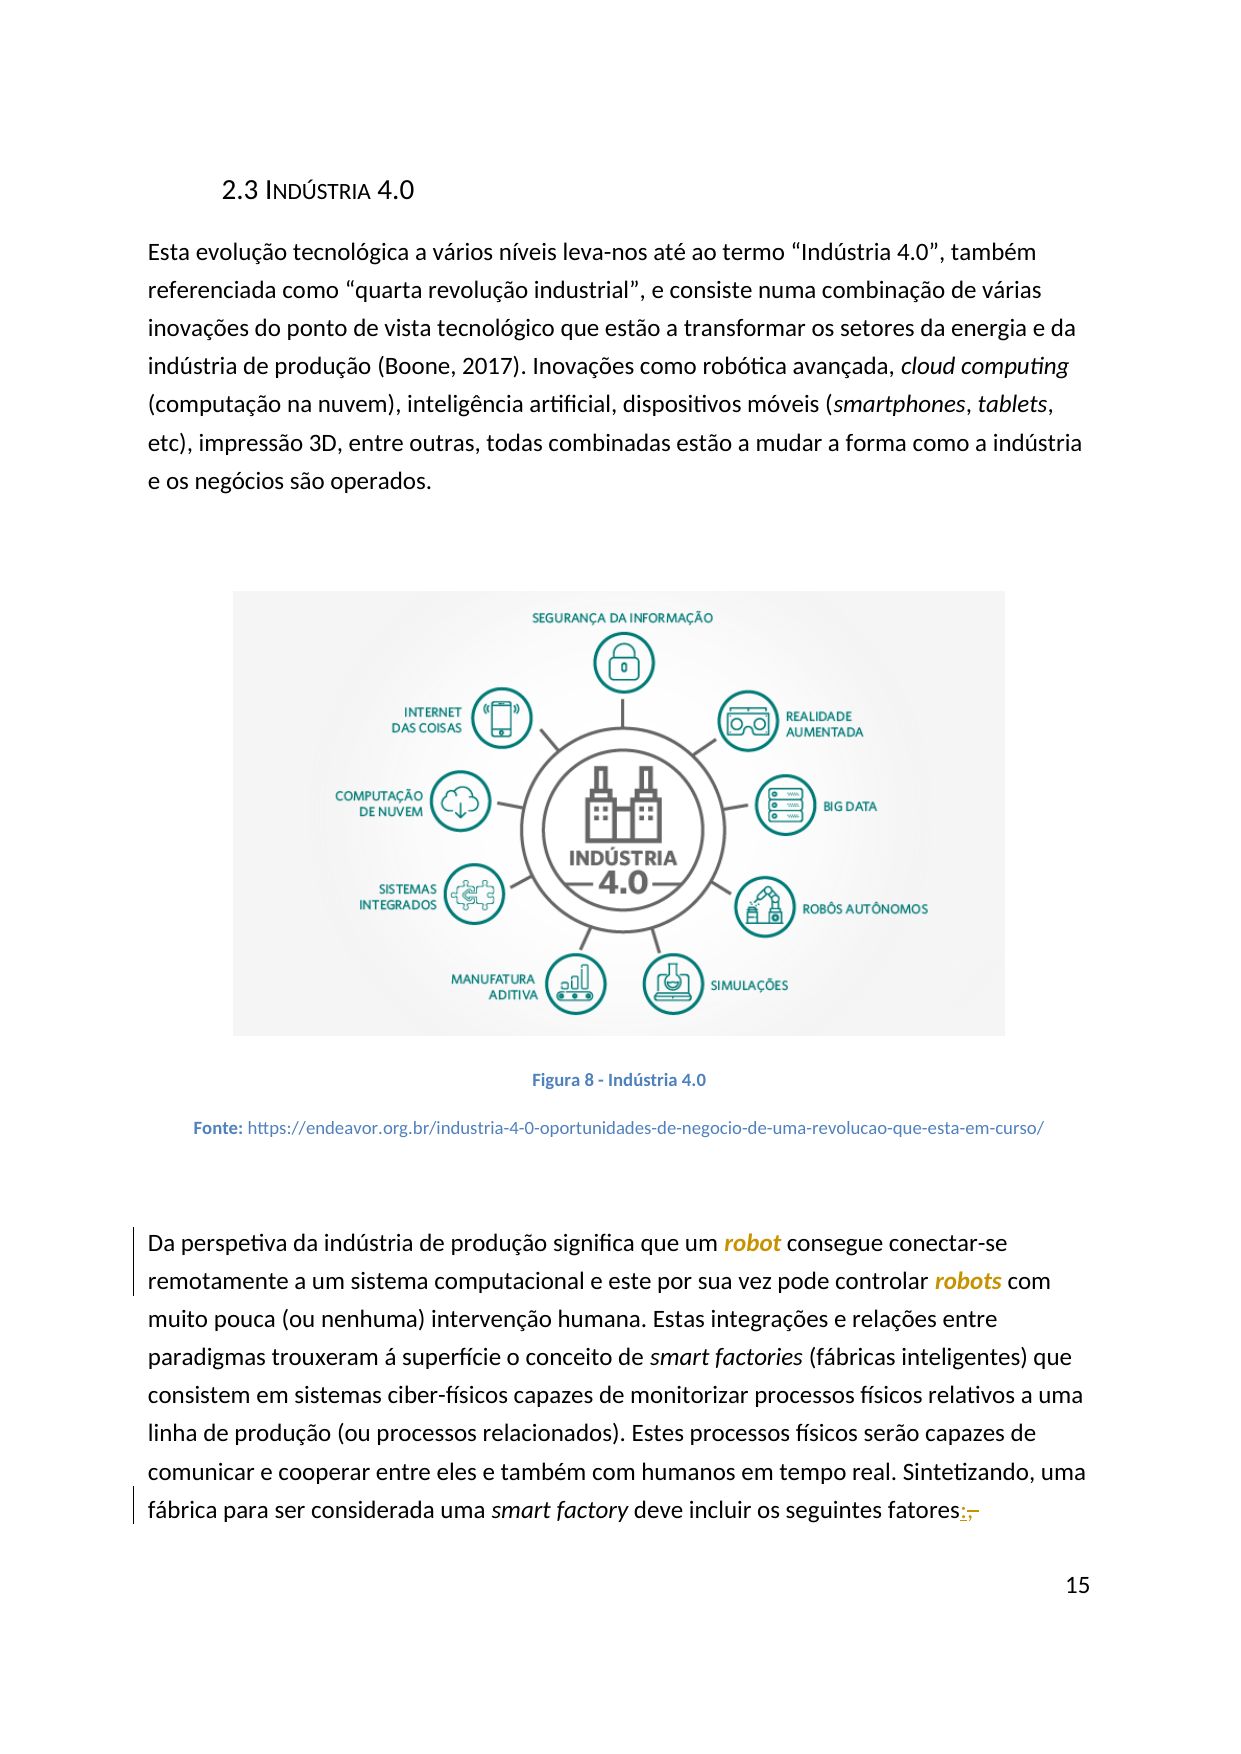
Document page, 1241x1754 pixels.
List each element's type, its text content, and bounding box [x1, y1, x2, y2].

text Fonte: https://endeavor.org.br/industria-4-0-oportunidades-de-negocio-de-uma-revolucao-que-esta-em-curso/ [148, 1116, 1090, 1139]
picture [233, 591, 1005, 1036]
subtitle 2.3 Indústria 4.0 [148, 171, 1090, 206]
text Esta evolução tecnológica a vários níveis leva-nos até ao termo “Indústria 4.0”, também referenciada como “quarta revolução industrial”, e consiste numa combinação de várias inovações do ponto de vista tecnológico que estão a transformar os setores da energia e da indústria de produção (Boone, 2017). Inovações como robótica avançada, cloud computing (computação na nuvem), inteligência artificial, dispositivos móveis (smartphones, tablets, etc), impressão 3D, entre outras, todas combinadas estão a mudar a forma como a indústria e os negócios são operados. [148, 236, 1090, 495]
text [148, 1227, 1090, 1524]
